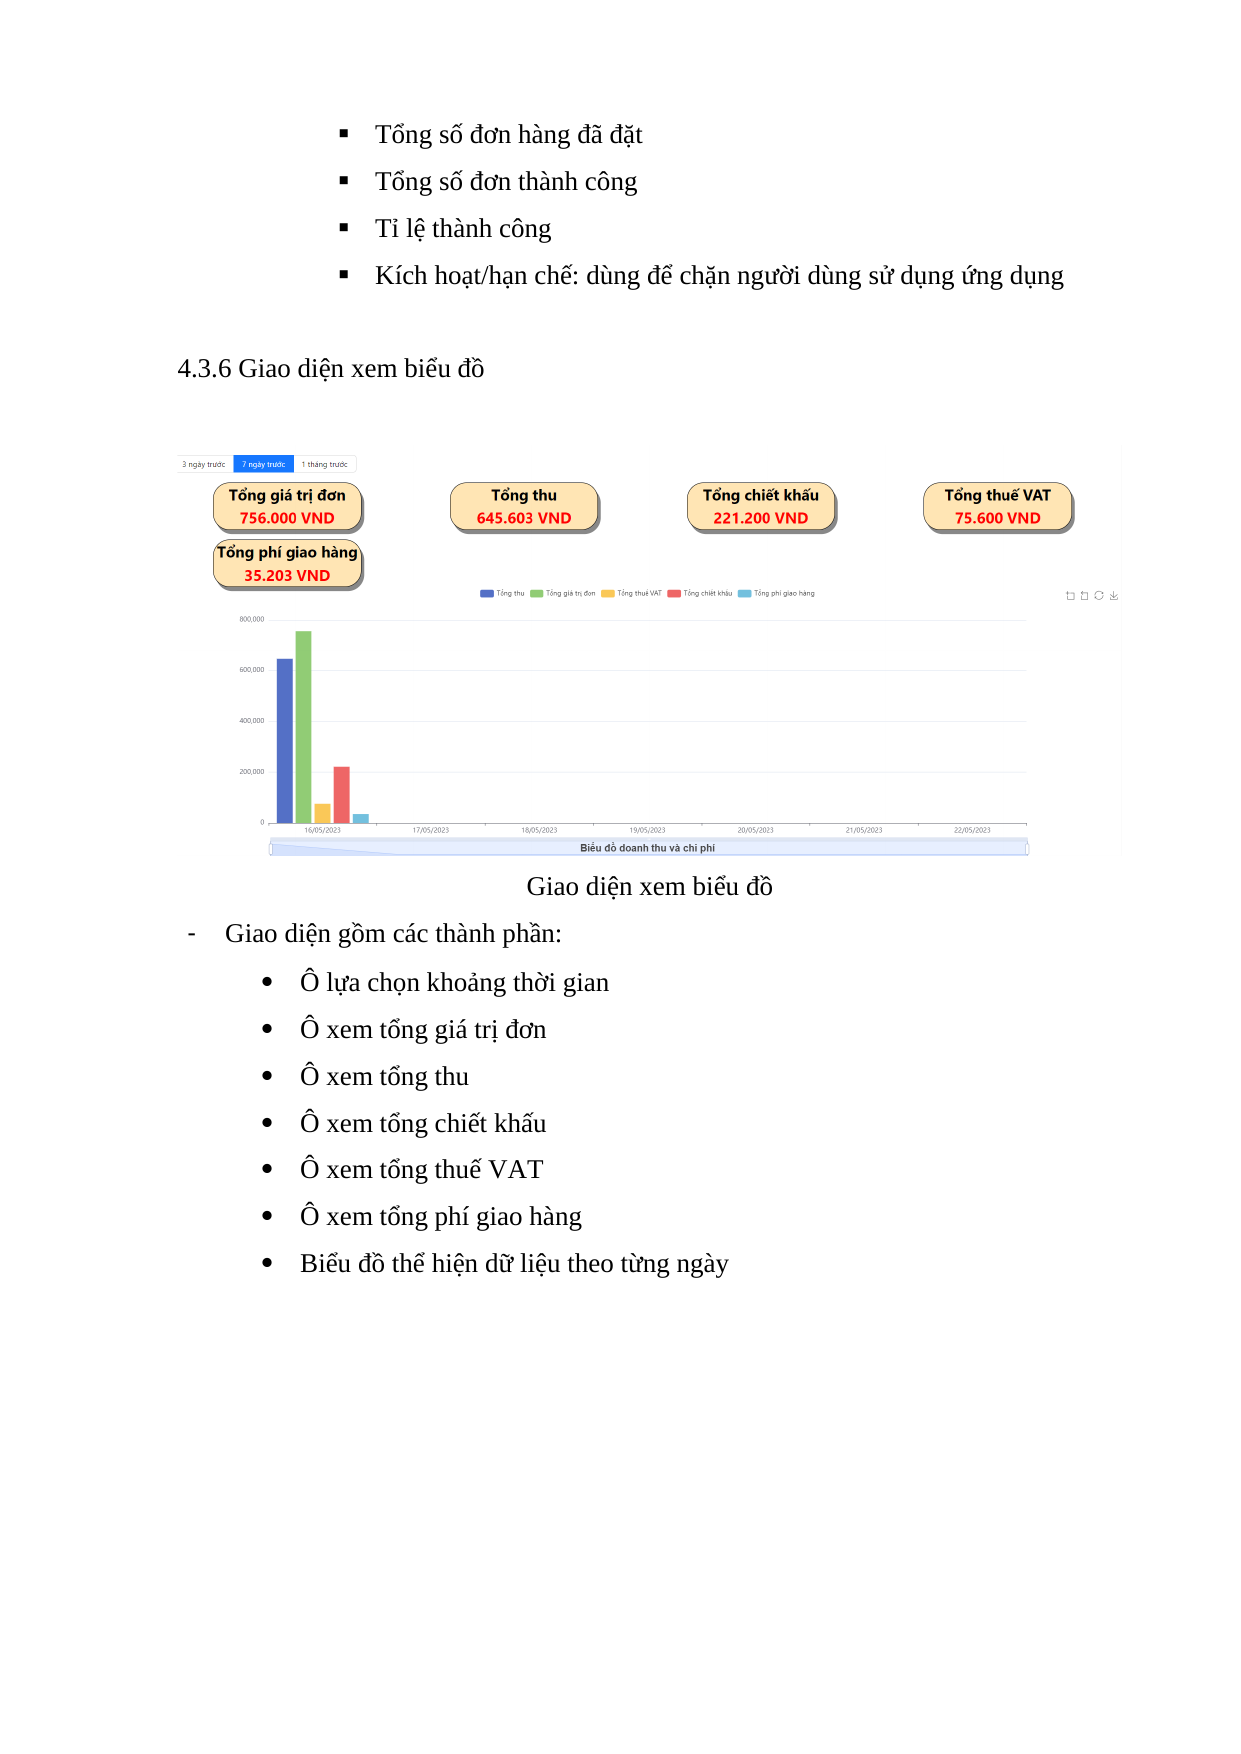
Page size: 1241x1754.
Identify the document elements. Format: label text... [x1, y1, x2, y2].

list Ô lựa chọn khoảng thời gian [262, 966, 1122, 997]
list Biểu đồ thể hiện dữ liệu theo từng ngày [262, 1247, 1122, 1278]
list Giao diện gồm các thành phần: [187, 917, 1122, 949]
list Ô xem tổng thu [262, 1060, 1122, 1091]
text 4.3.6 Giao diện xem biểu đồ [177, 352, 1122, 383]
list Ô xem tổng thuế VAT [262, 1153, 1122, 1185]
list Ô xem tổng giá trị đơn [262, 1013, 1122, 1044]
picture [177, 445, 1122, 856]
list Tổng số đơn thành công [337, 165, 1122, 196]
text Giao diện xem biểu đồ [177, 870, 1122, 901]
list Tổng số đơn hàng đã đặt [337, 118, 1122, 149]
list Ô xem tổng phí giao hàng [262, 1200, 1122, 1232]
list Kích hoạt/hạn chế: dùng để chặn người dùng sử dụng ứng dụng [337, 259, 1122, 290]
list Tỉ lệ thành công [337, 212, 1122, 243]
list Ô xem tổng chiết khấu [262, 1107, 1122, 1138]
